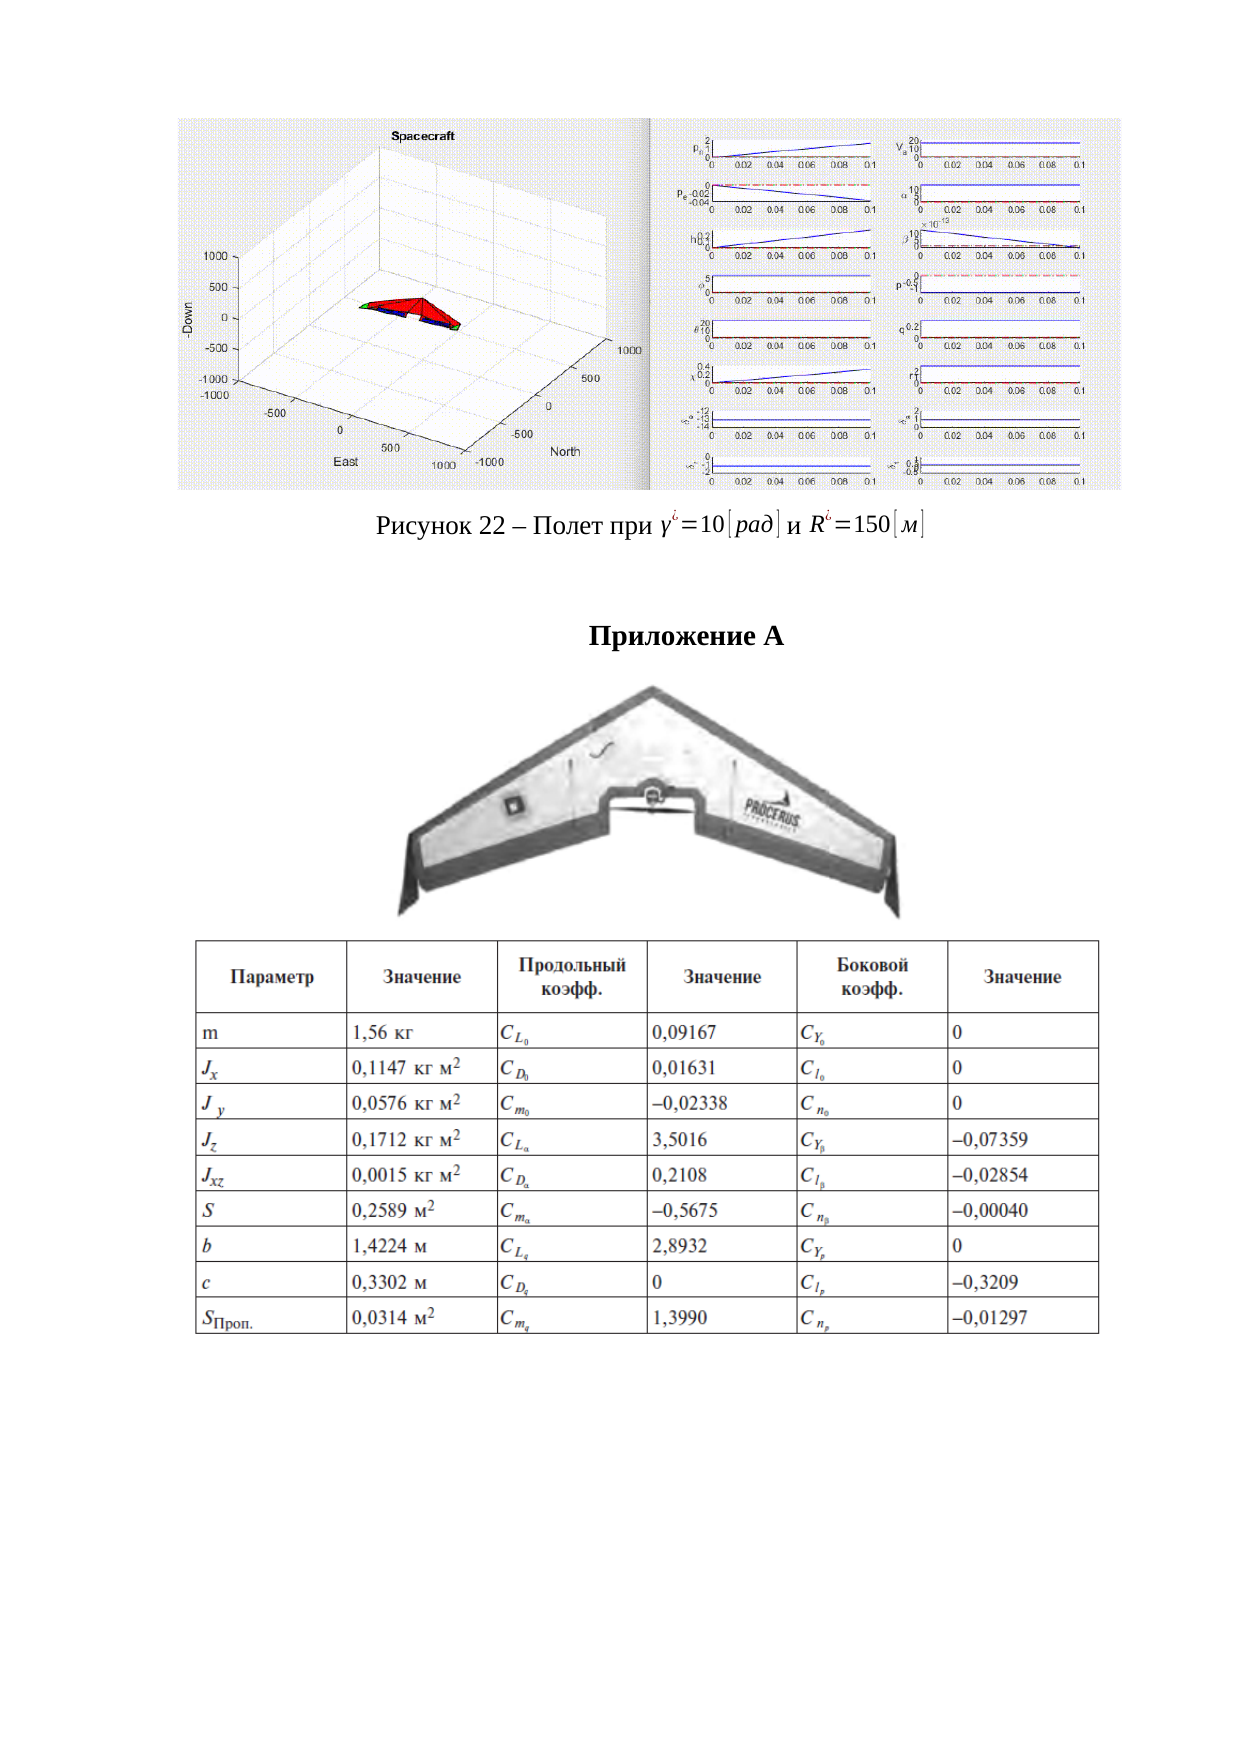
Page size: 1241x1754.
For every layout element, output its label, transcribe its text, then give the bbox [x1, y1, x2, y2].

text Рисунок 22 – Полет при и [177, 509, 1122, 540]
picture [177, 118, 1122, 490]
picture [189, 937, 1110, 1335]
picture [360, 663, 939, 921]
subtitle Приложение А [177, 618, 1122, 651]
